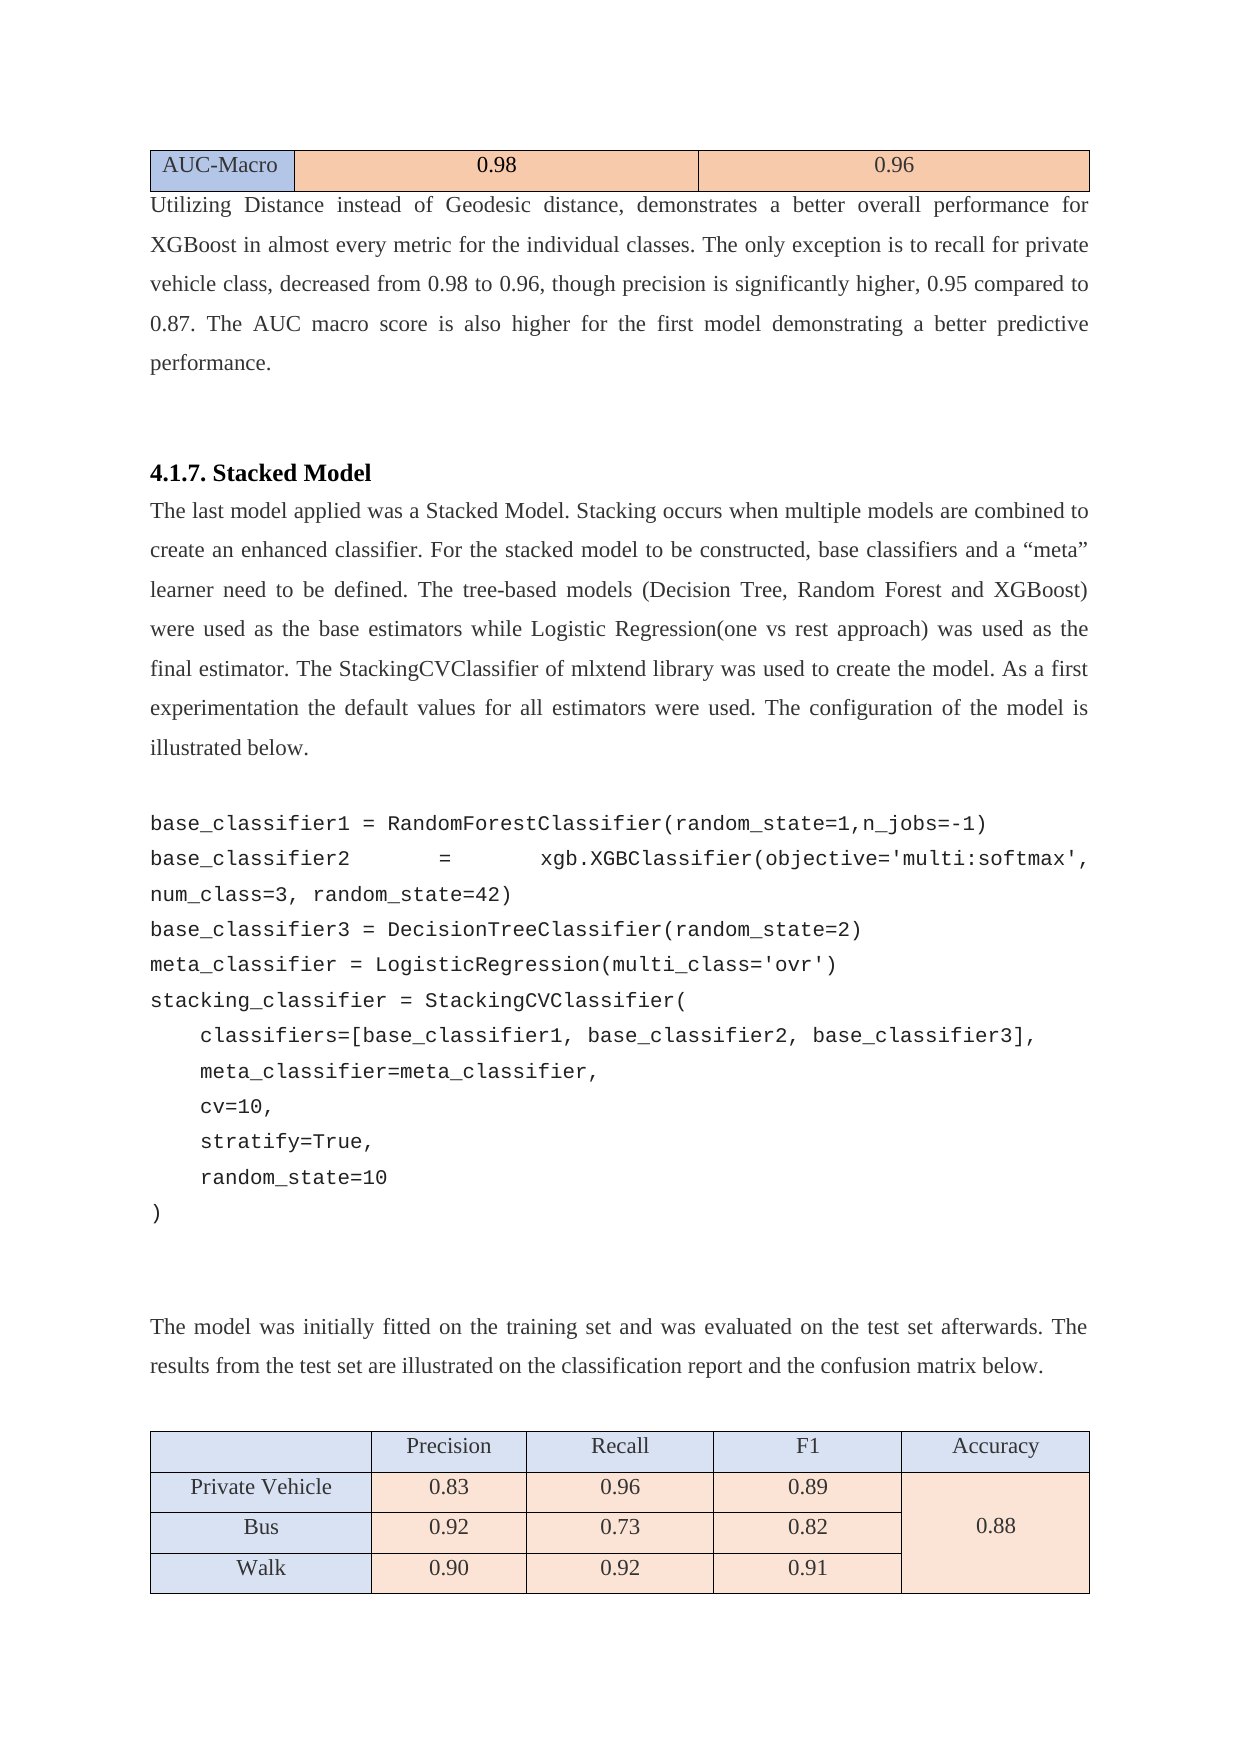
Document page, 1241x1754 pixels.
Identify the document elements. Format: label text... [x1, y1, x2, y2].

subtitle 4.1.7. Stacked Model [150, 458, 1090, 486]
table_cell 0.96 [699, 151, 1089, 191]
table_header Precision [372, 1432, 526, 1472]
text classifiers=[base_classifier1, base_classifier2, base_classifier3], [150, 1025, 1090, 1049]
text meta_classifier=meta_classifier, [150, 1061, 1090, 1084]
table_cell 0.83 [372, 1473, 526, 1512]
table_cell 0.92 [372, 1513, 526, 1553]
table_cell 0.90 [372, 1554, 526, 1593]
table_cell 0.92 [527, 1554, 713, 1593]
table_cell Walk [151, 1554, 371, 1593]
table_cell Bus [151, 1513, 371, 1553]
text ) [150, 1202, 1090, 1226]
table_cell 0.88 [902, 1473, 1089, 1593]
table_cell Private Vehicle [151, 1473, 371, 1512]
table_header F1 [714, 1432, 901, 1472]
text stratify=True, [150, 1132, 1090, 1155]
text base_classifier3 = DecisionTreeClassifier(random_state=2) [150, 919, 1090, 943]
table_header Accuracy [902, 1432, 1089, 1472]
table_header Recall [527, 1432, 713, 1472]
table_header [151, 1432, 371, 1472]
table_cell 0.98 [295, 151, 698, 191]
text The model was initially fitted on the training set and was evaluated on the test set afterwards. The results from the test set are illustrated on the classification report and the confusion matrix below. [150, 1313, 1090, 1378]
table_cell 0.89 [714, 1473, 901, 1512]
text base_classifier2 = xgb.XGBClassifier(objective='multi:softmax', num_class=3, random_state=42) [150, 848, 1090, 907]
text Utilizing Distance instead of Geodesic distance, demonstrates a better overall performance for XGBoost in almost every metric for the individual classes. The only exception is to recall for private vehicle class, decreased from 0.98 to 0.96, though precision is significantly higher, 0.95 compared to 0.87. The AUC macro score is also higher for the first model demonstrating a better predictive performance. [150, 192, 1090, 376]
text cv=10, [150, 1096, 1090, 1120]
text meta_classifier = LogisticRegression(multi_class='ovr') [150, 954, 1090, 978]
text base_classifier1 = RandomForestClassifier(random_state=1,n_jobs=-1) [150, 813, 1090, 836]
table_cell 0.96 [527, 1473, 713, 1512]
table_cell 0.82 [714, 1513, 901, 1553]
table_cell 0.91 [714, 1554, 901, 1593]
text stacking_classifier = StackingCVClassifier( [150, 990, 1090, 1013]
text random_state=10 [150, 1167, 1090, 1191]
table_cell AUC-Macro [151, 151, 294, 191]
table_cell 0.73 [527, 1513, 713, 1553]
text The last model applied was a Stacked Model. Stacking occurs when multiple models are combined to create an enhanced classifier. For the stacked model to be constructed, base classifiers and a “meta” learner need to be defined. The tree-based models (Decision Tree, Random Forest and XGBoost) were used as the base estimators while Logistic Regression(one vs rest approach) was used as the final estimator. The StackingCVClassifier of mlxtend library was used to create the model. As a first experimentation the default values for all estimators were used. The configuration of the model is illustrated below. [150, 497, 1090, 760]
